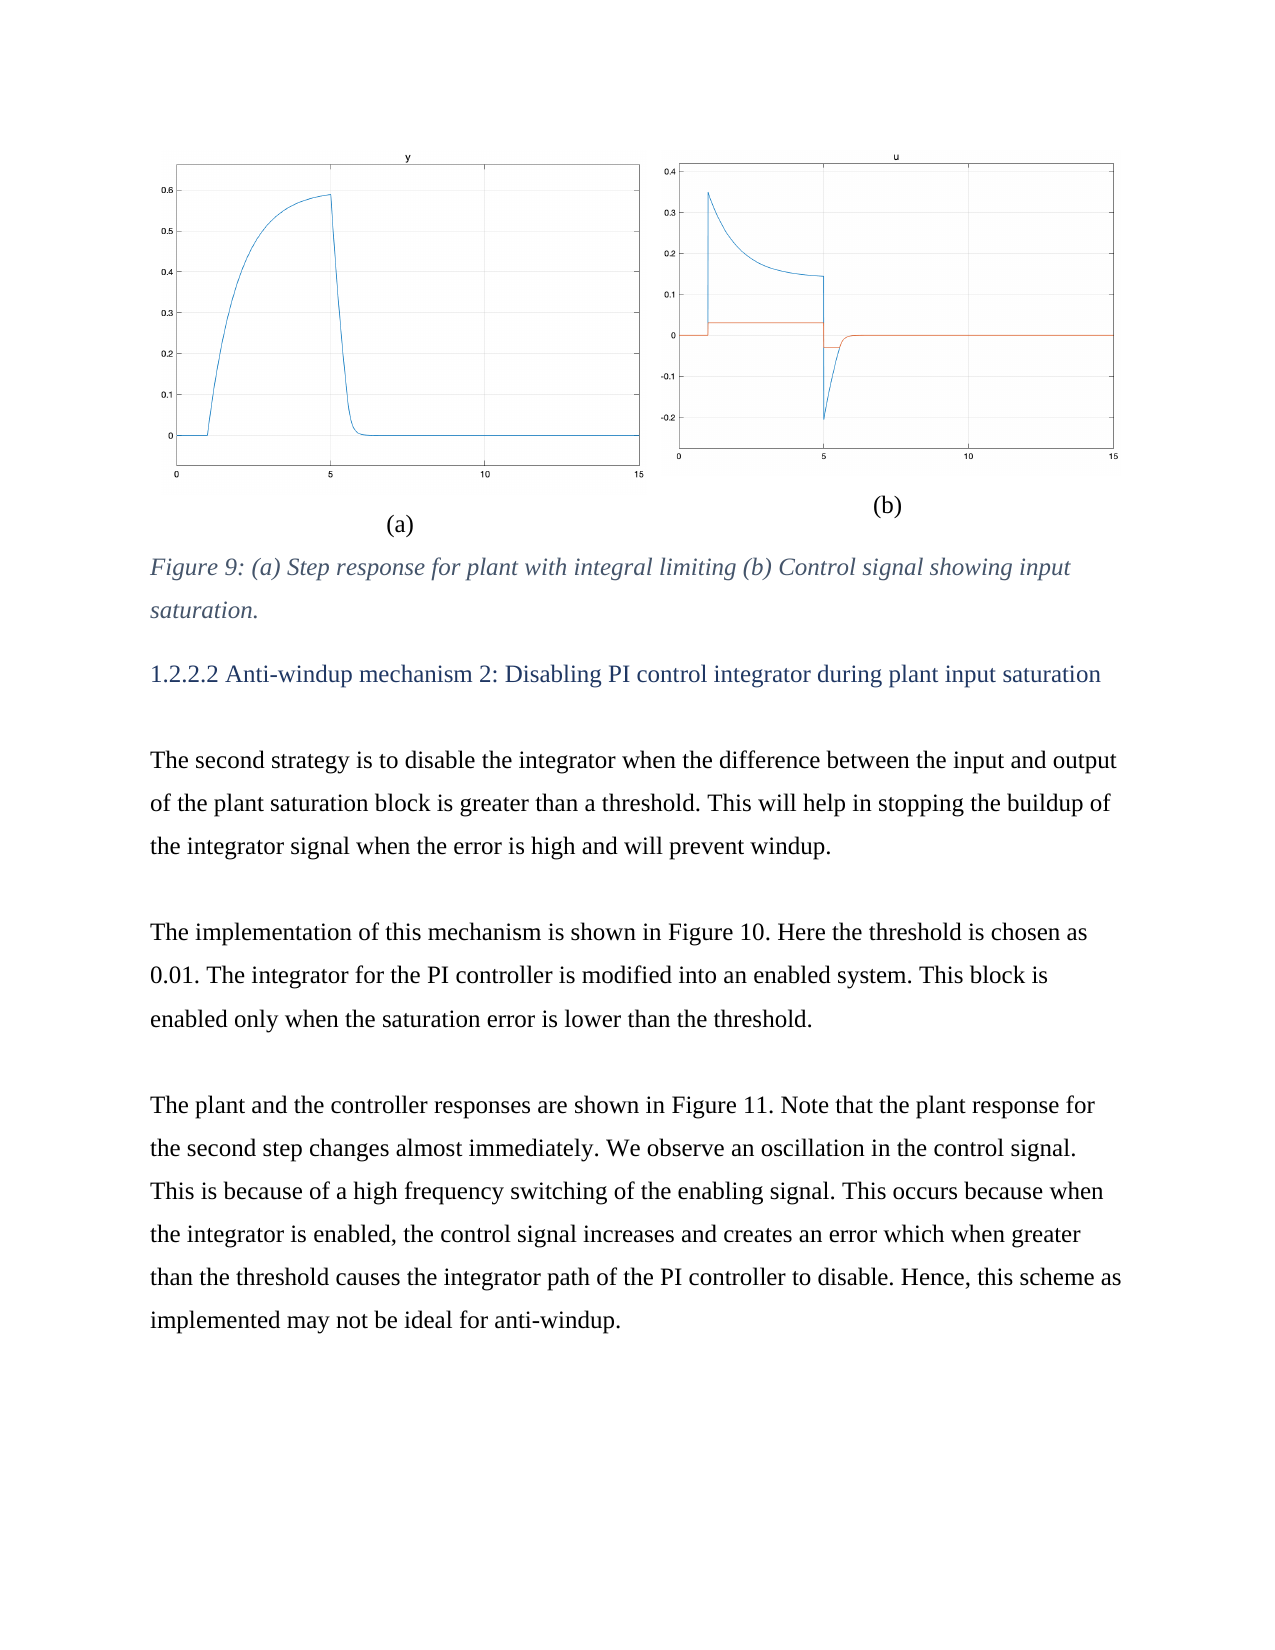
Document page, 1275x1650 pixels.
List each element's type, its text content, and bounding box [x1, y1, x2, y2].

subtitle Anti-windup mechanism 2: Disabling PI control integrator during plant input saturation [150, 659, 1125, 687]
text The second strategy is to disable the integrator when the difference between the input and output of the plant saturation block is greater than a threshold. This will help in stopping the buildup of the integrator signal when the error is high and will prevent windup. [150, 745, 1125, 860]
text The plant and the controller responses are shown in Figure 11. Note that the plant response for the second step changes almost immediately. We observe an oscillation in the control signal. This is because of a high frequency switching of the enabling signal. This occurs because when the integrator is enabled, the control signal increases and creates an error which when greater than the threshold causes the integrator path of the PI controller to disable. Hence, this scheme as implemented may not be ideal for anti-windup. [150, 1090, 1125, 1334]
text Figure 9: (a) Step response for plant with integral limiting (b) Control signal showing input saturation. [150, 552, 1125, 623]
picture [661, 150, 1122, 476]
table_header (a) [150, 150, 650, 552]
text The implementation of this mechanism is shown in Figure 10. Here the threshold is chosen as 0.01. The integrator for the PI controller is modified into an enabled system. This block is enabled only when the saturation error is lower than the threshold. [150, 917, 1125, 1032]
picture [161, 150, 648, 495]
table_header (b) [650, 150, 1125, 552]
